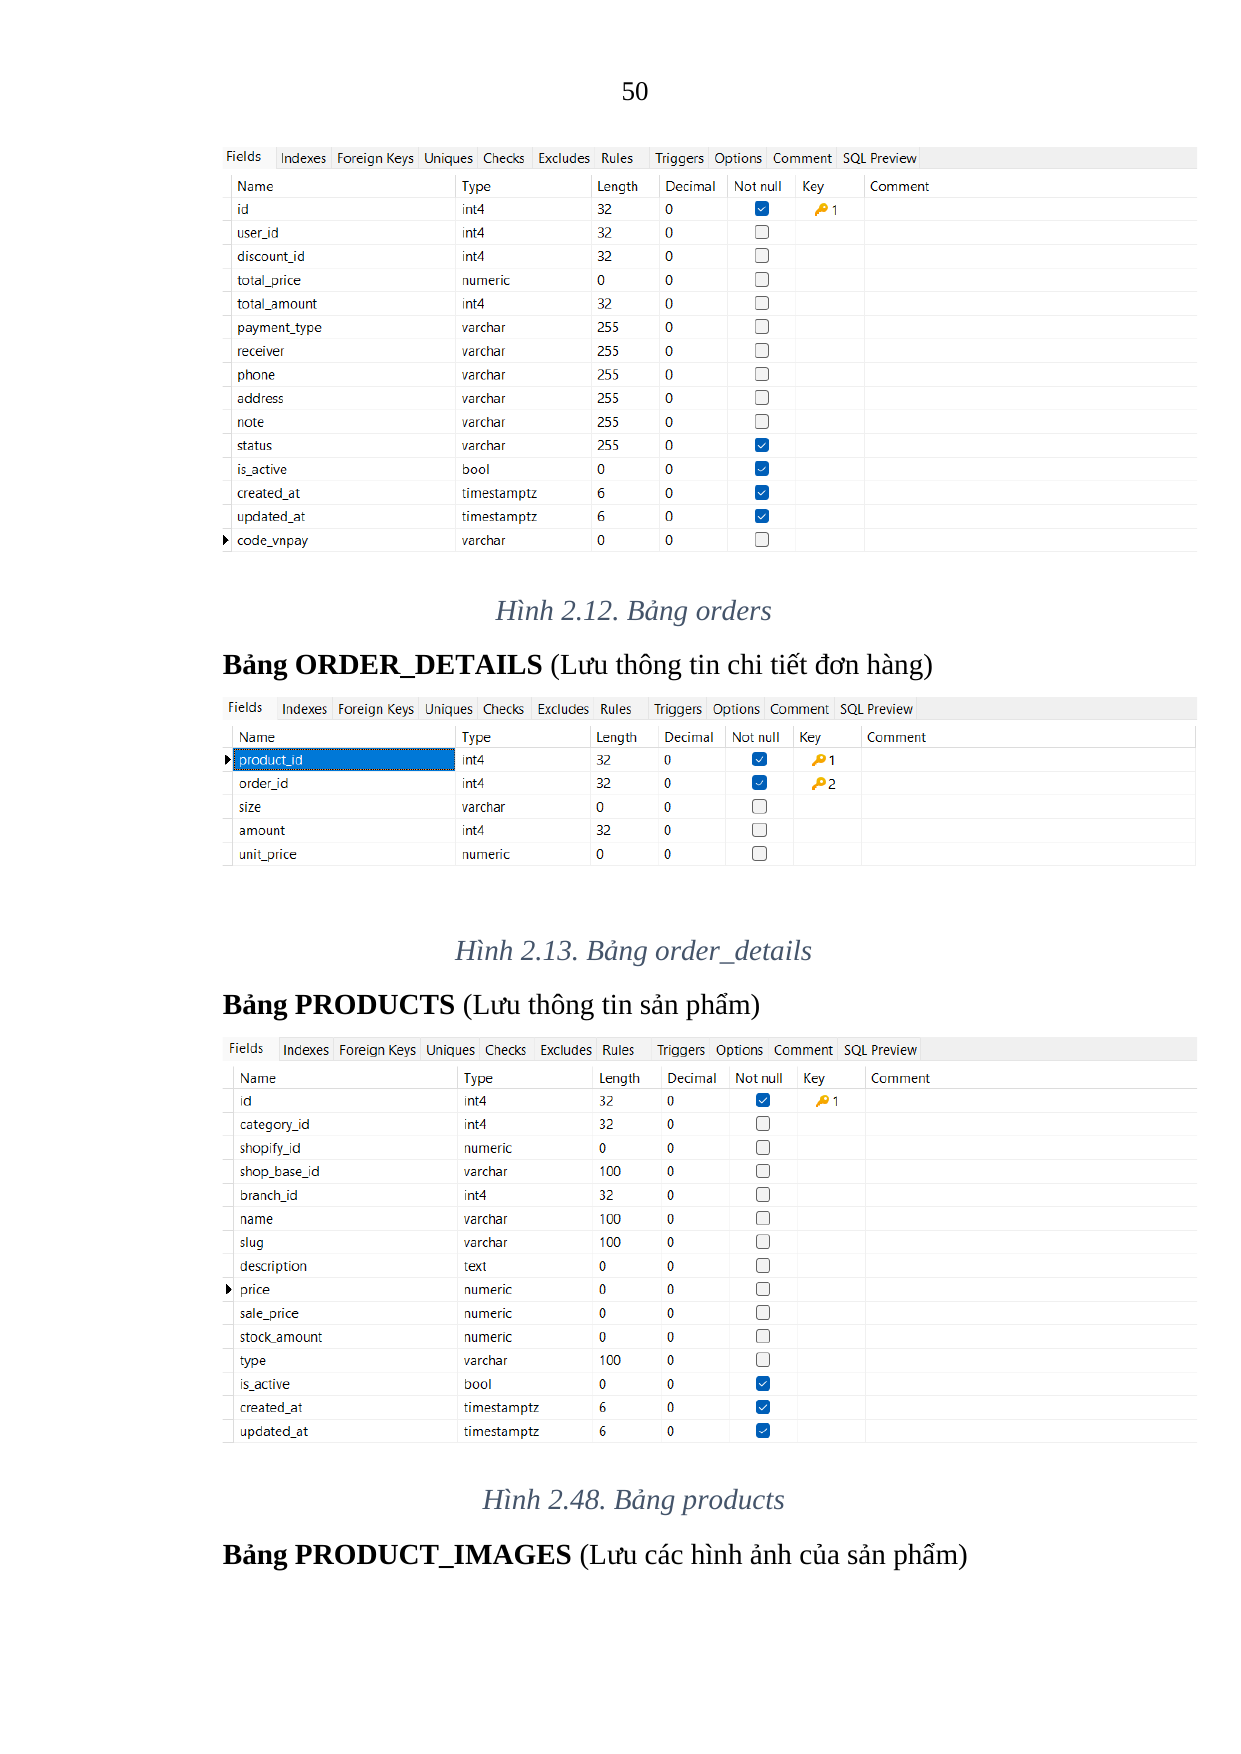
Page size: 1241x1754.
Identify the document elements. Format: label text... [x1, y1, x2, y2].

text Hình 2.48. Bảng products [148, 1482, 1122, 1516]
picture [222, 147, 1198, 561]
picture [222, 697, 1198, 901]
list Bảng PRODUCT_IMAGES (Lưu các hình ảnh của sản phẩm) [223, 1537, 1122, 1570]
list Bảng ORDER_DETAILS (Lưu thông tin chi tiết đơn hàng) [223, 647, 1122, 681]
list Bảng PRODUCTS (Lưu thông tin sản phẩm) [223, 987, 1122, 1021]
picture [222, 1037, 1198, 1451]
